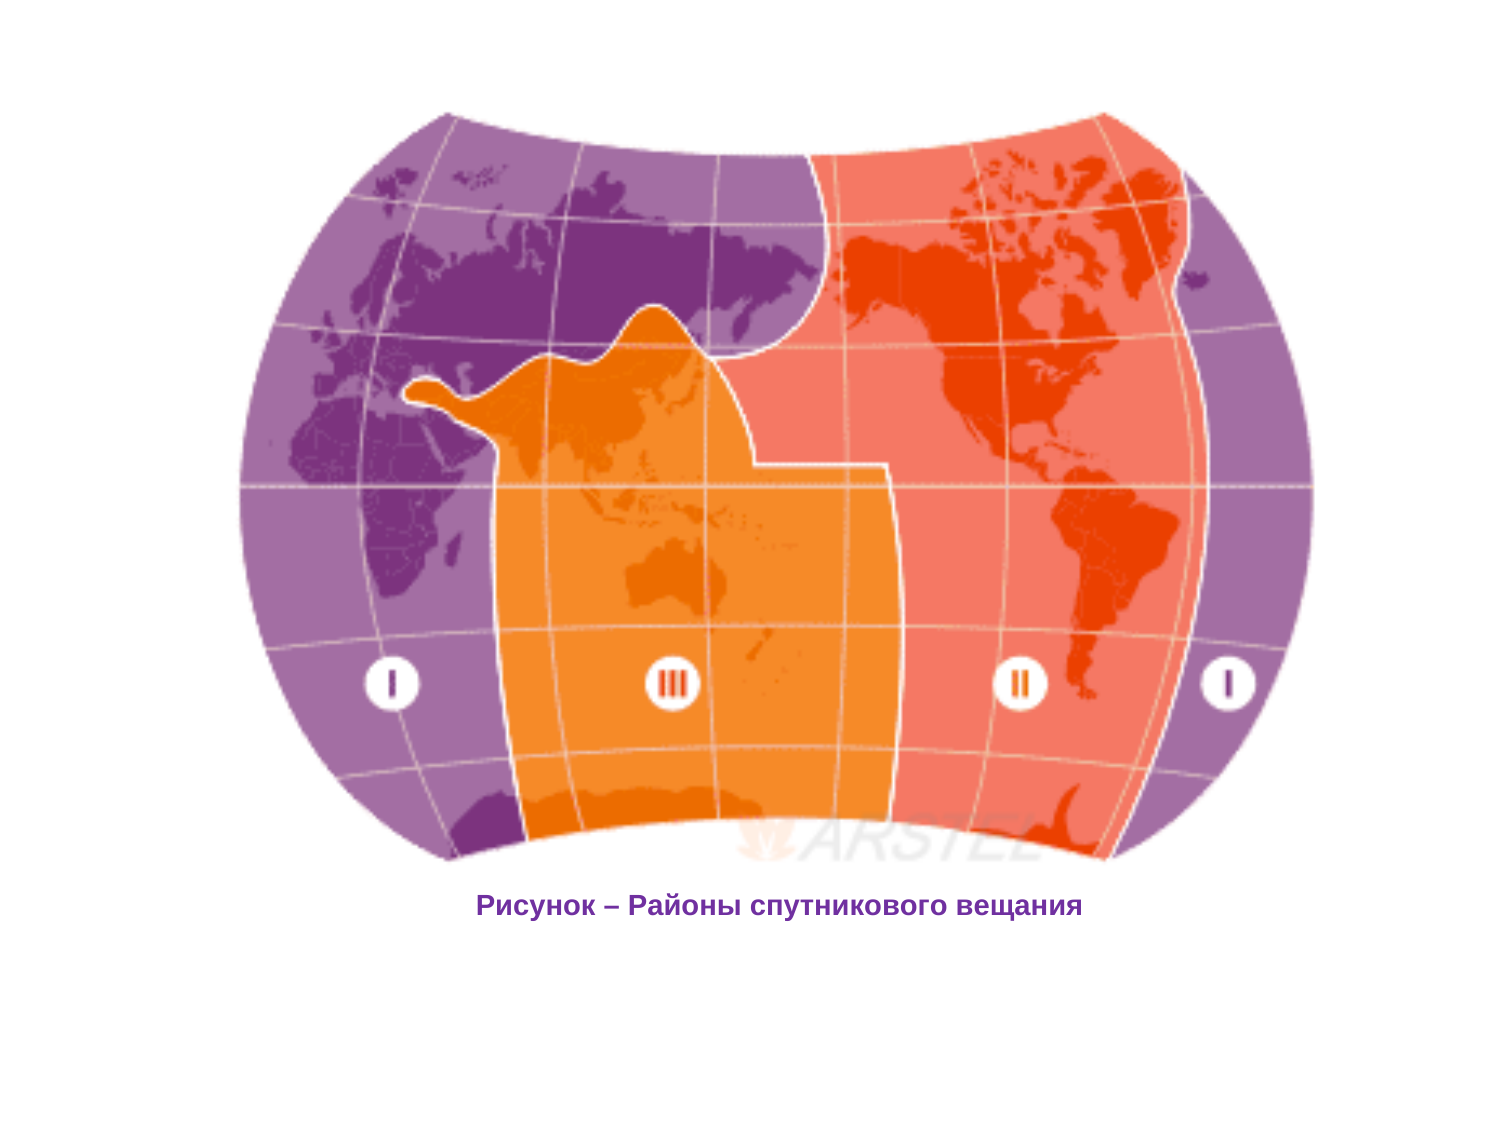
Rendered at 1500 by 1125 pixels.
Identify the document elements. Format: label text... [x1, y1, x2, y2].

picture [215, 88, 1344, 888]
text Рисунок – Районы спутникового вещания [118, 888, 1382, 921]
